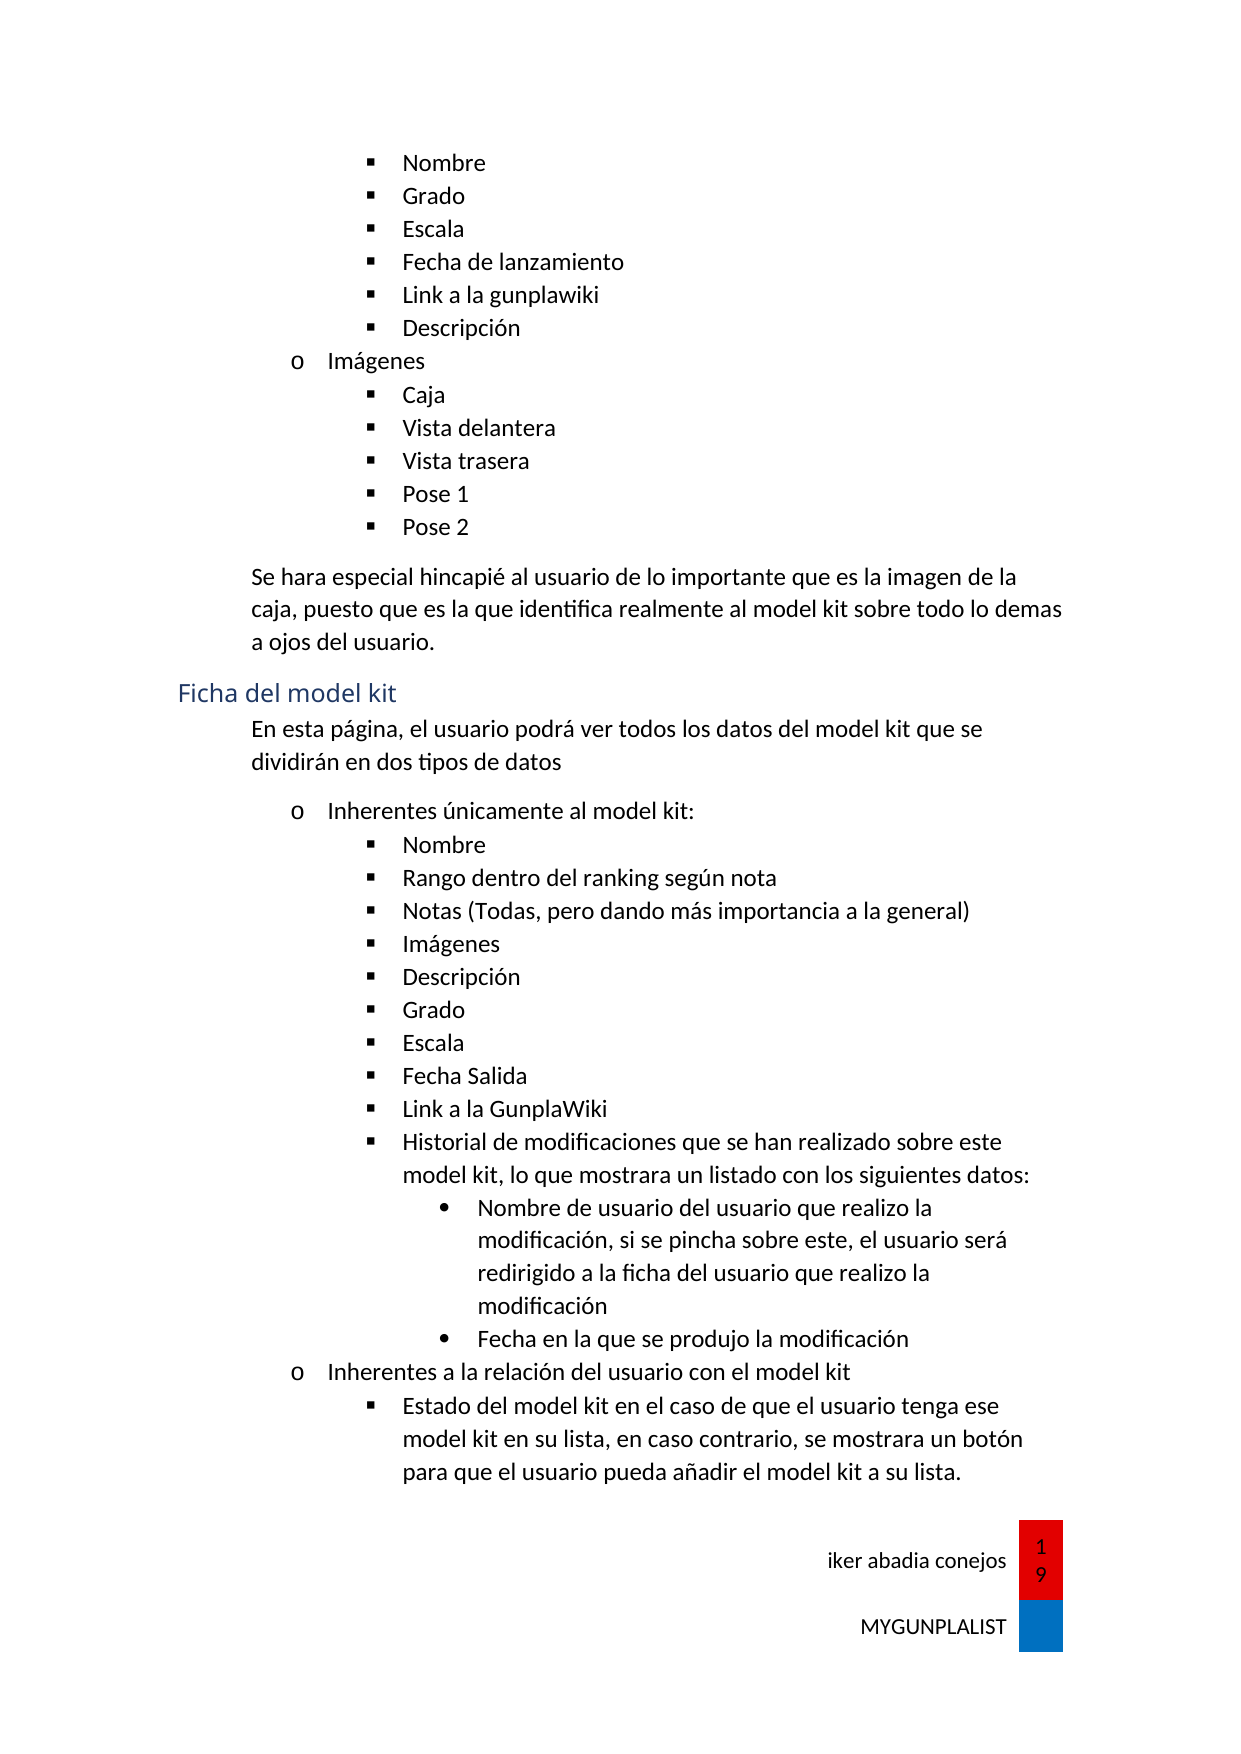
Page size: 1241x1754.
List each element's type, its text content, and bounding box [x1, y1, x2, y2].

list Inherentes a la relación del usuario con el model kit [290, 1356, 1063, 1388]
list Caja [365, 379, 1063, 410]
list Descripción [365, 312, 1063, 343]
subtitle Ficha del model kit [177, 676, 1063, 710]
list Link a la gunplawiki [365, 279, 1063, 310]
list Historial de modificaciones que se han realizado sobre este model kit, lo que mostrara un listado con los siguientes datos: [365, 1126, 1063, 1189]
list Fecha de lanzamiento [365, 246, 1063, 277]
list Notas (Todas, pero dando más importancia a la general) [365, 895, 1063, 926]
list Escala [365, 1027, 1063, 1058]
list Escala [365, 213, 1063, 244]
text Se hara especial hincapié al usuario de lo importante que es la imagen de la caja, puesto que es la que identifica realmente al model kit sobre todo lo demas a ojos del usuario. [251, 561, 1063, 657]
list Nombre de usuario del usuario que realizo la modificación, si se pincha sobre este, el usuario será redirigido a la ficha del usuario que realizo la modificación [440, 1192, 1063, 1321]
list Fecha Salida [365, 1060, 1063, 1091]
list Imágenes [290, 345, 1063, 377]
list Rango dentro del ranking según nota [365, 862, 1063, 893]
list Vista trasera [365, 445, 1063, 476]
list Fecha en la que se produjo la modificación [440, 1323, 1063, 1354]
list Descripción [365, 961, 1063, 992]
list Inherentes únicamente al model kit: [290, 795, 1063, 827]
list Pose 1 [365, 478, 1063, 509]
text En esta página, el usuario podrá ver todos los datos del model kit que se dividirán en dos tipos de datos [251, 713, 1063, 776]
list Imágenes [365, 928, 1063, 959]
list Vista delantera [365, 412, 1063, 443]
list Pose 2 [365, 511, 1063, 542]
list Grado [365, 994, 1063, 1025]
list Link a la GunplaWiki [365, 1093, 1063, 1123]
list Grado [365, 181, 1063, 211]
list Estado del model kit en el caso de que el usuario tenga ese model kit en su lista, en caso contrario, se mostrara un botón para que el usuario pueda añadir el model kit a su lista. [365, 1391, 1063, 1487]
list Nombre [365, 829, 1063, 860]
list Nombre [365, 148, 1063, 178]
